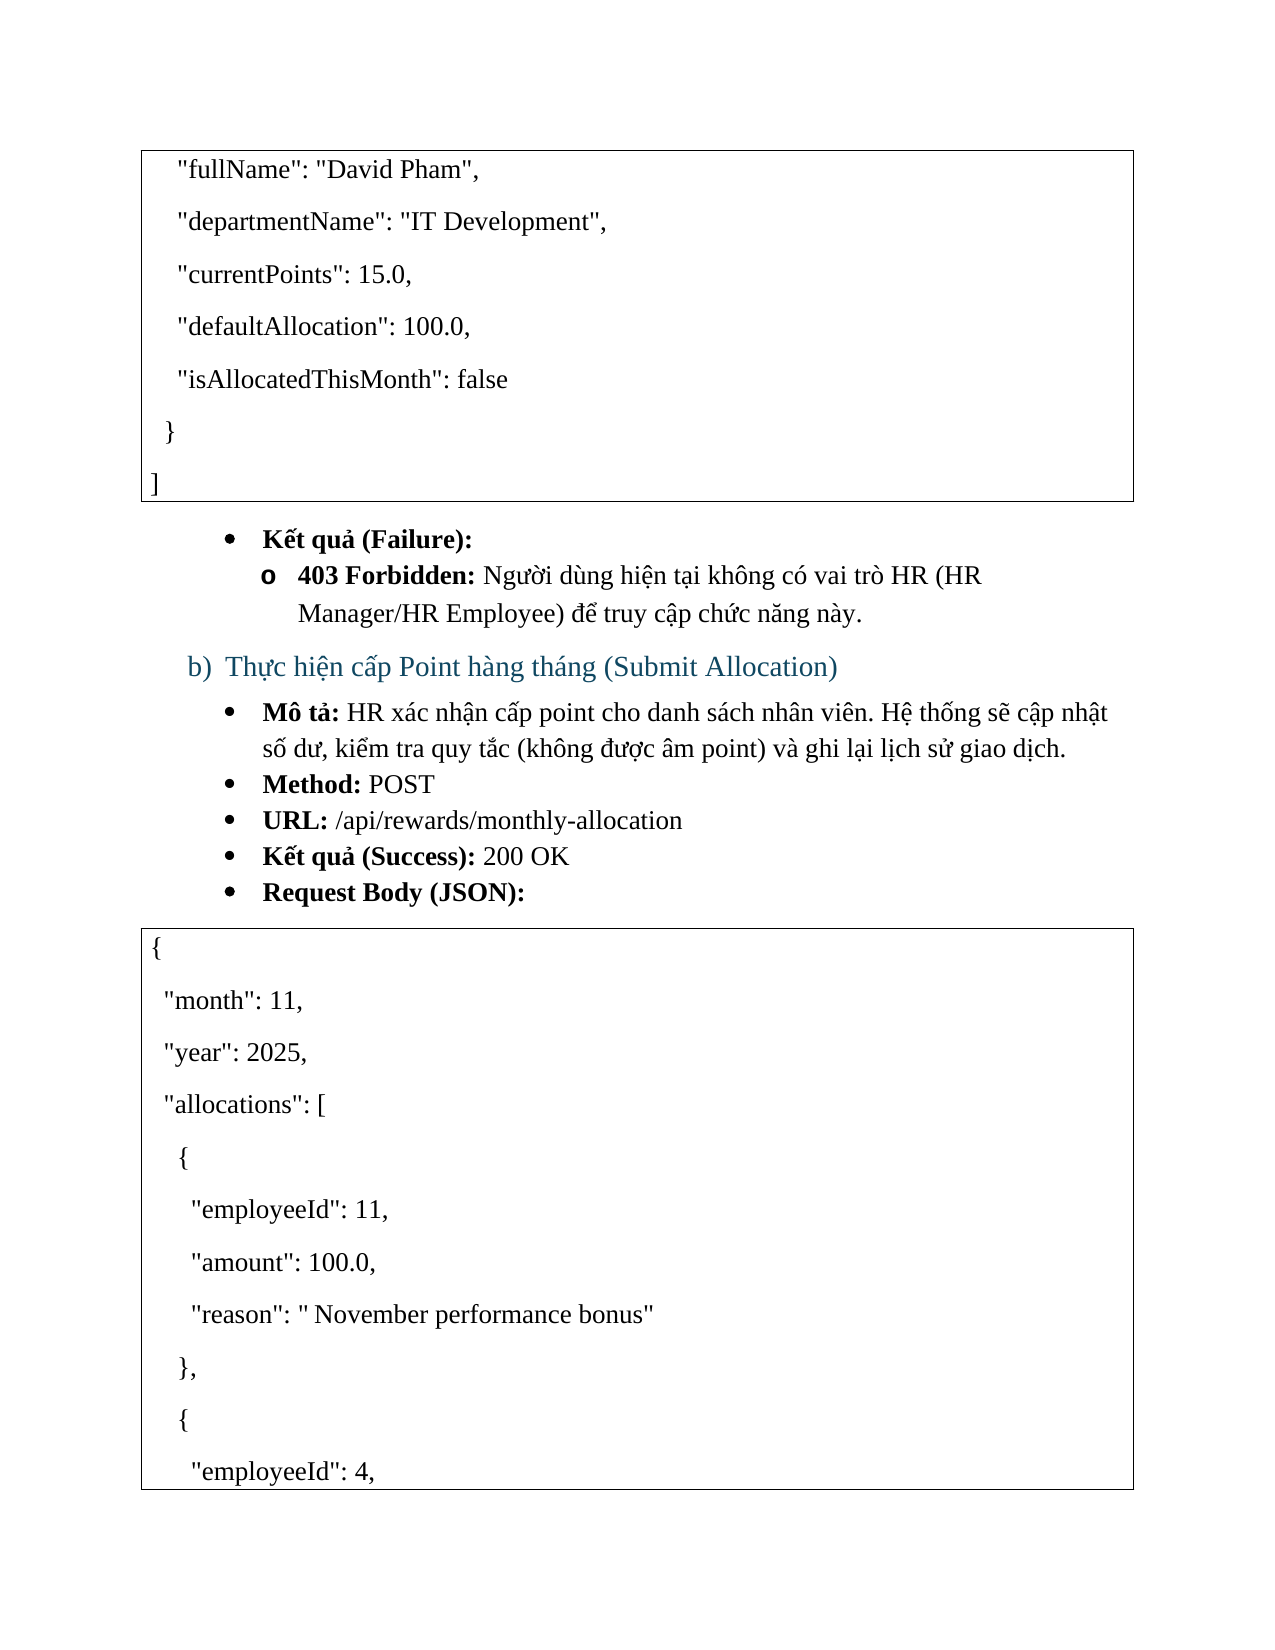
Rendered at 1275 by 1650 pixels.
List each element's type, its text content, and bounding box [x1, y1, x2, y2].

list Request Body (JSON): [225, 876, 1125, 907]
text }, [142, 1348, 1133, 1382]
text "departmentName": "IT Development", [142, 202, 1133, 237]
text "employeeId": 4, [142, 1452, 1133, 1489]
list Mô tả: HR xác nhận cấp point cho danh sách nhân viên. Hệ thống sẽ cập nhật số dư, kiểm tra quy tắc (không được âm point) và ghi lại lịch sử giao dịch. [225, 696, 1125, 763]
text "isAllocatedThisMonth": false [142, 359, 1133, 394]
list Kết quả (Failure): [225, 523, 1125, 554]
text "defaultAllocation": 100.0, [142, 307, 1133, 341]
text "year": 2025, [142, 1033, 1133, 1067]
text { [142, 929, 1133, 962]
text { [142, 1138, 1133, 1172]
text "employeeId": 11, [142, 1190, 1133, 1224]
text "month": 11, [142, 981, 1133, 1015]
list 403 Forbidden: Người dùng hiện tại không có vai trò HR (HR Manager/HR Employee) để truy cập chức năng này. [260, 559, 1125, 628]
text } [142, 412, 1133, 446]
list Kết quả (Success): 200 OK [225, 840, 1125, 871]
list Method: POST [225, 768, 1125, 799]
text "currentPoints": 15.0, [142, 255, 1133, 289]
text { [142, 1400, 1133, 1434]
list URL: /api/rewards/monthly-allocation [225, 804, 1125, 835]
text "fullName": "David Pham", [142, 151, 1133, 184]
subtitle Thực hiện cấp Point hàng tháng (Submit Allocation) [187, 649, 1125, 683]
text "amount": 100.0, [142, 1243, 1133, 1277]
text "reason": " November performance bonus" [142, 1295, 1133, 1329]
text ] [142, 464, 1133, 501]
text "allocations": [ [142, 1085, 1133, 1120]
